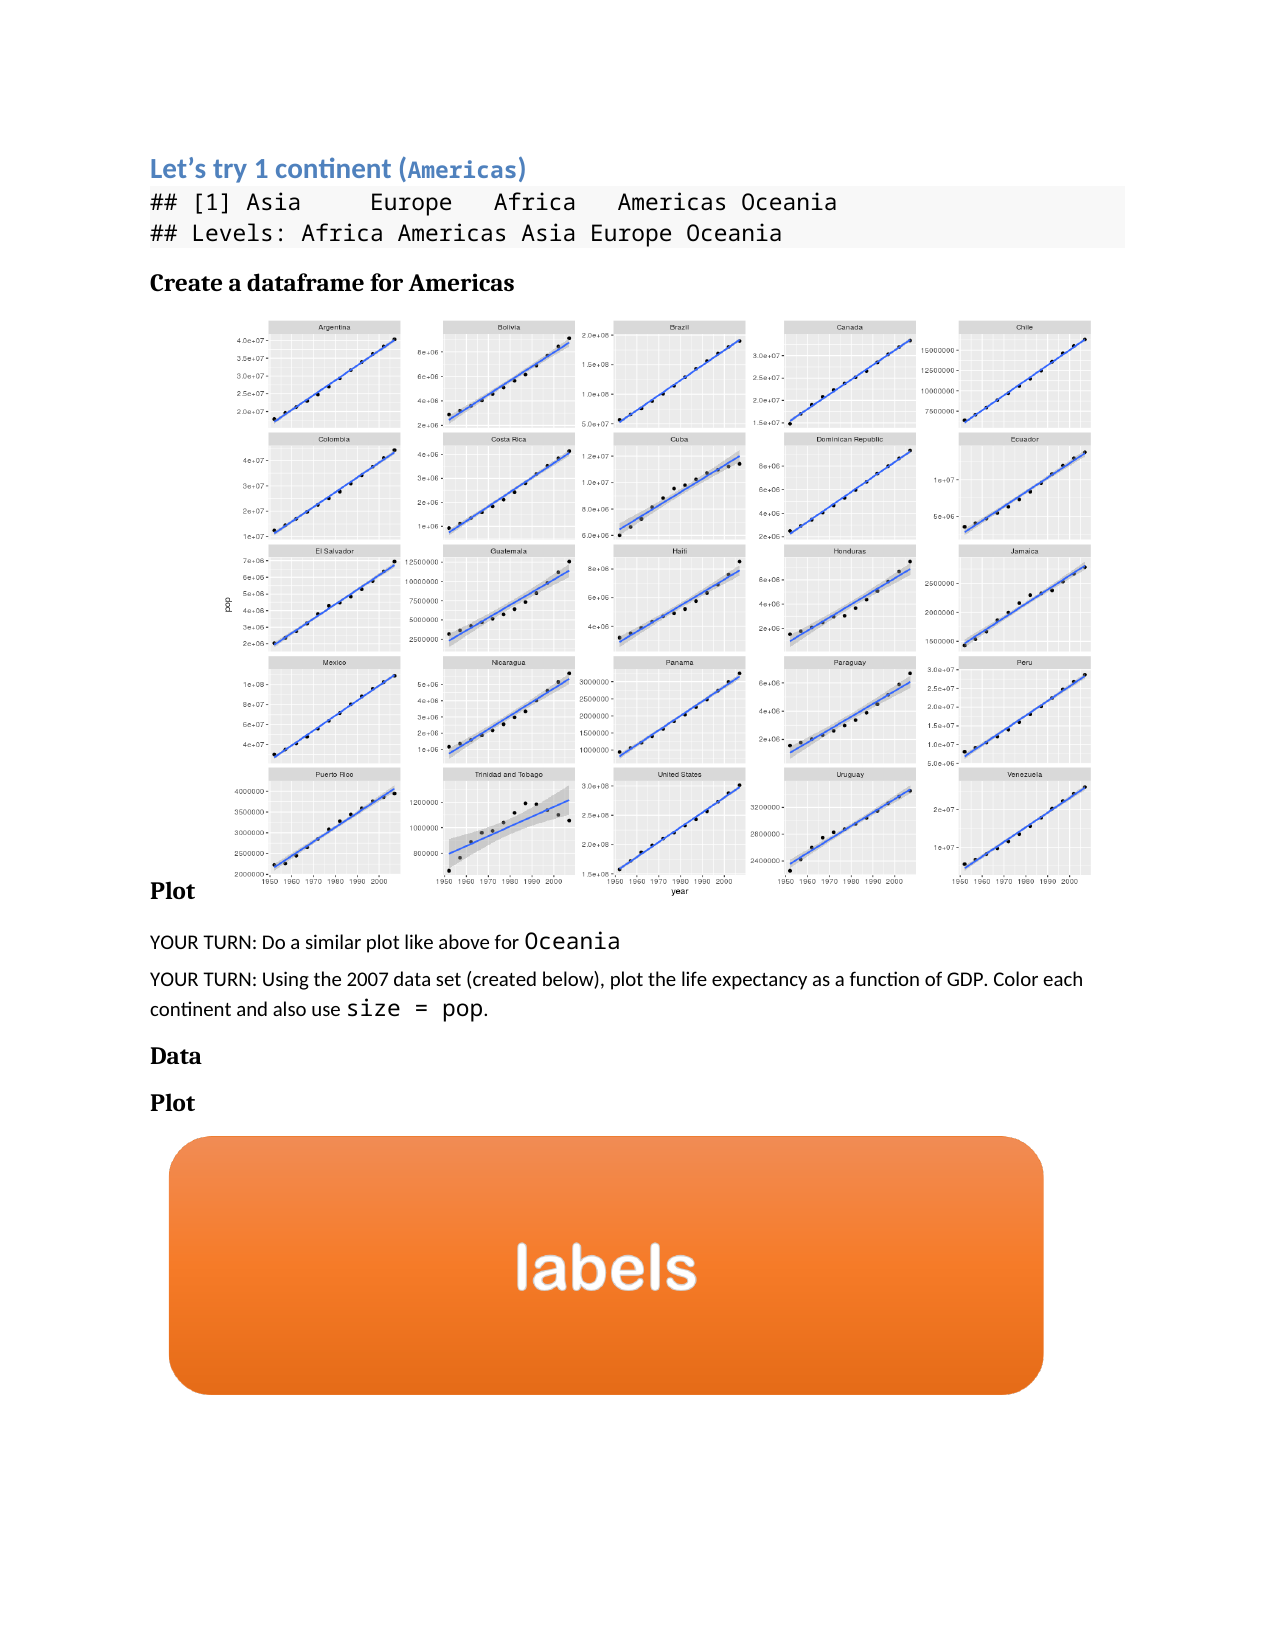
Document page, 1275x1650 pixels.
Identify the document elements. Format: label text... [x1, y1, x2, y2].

text YOUR TURN: Do a similar plot like above for Oceania [150, 925, 1125, 956]
text YOUR TURN: Using the 2007 data set (created below), plot the life expectancy as a function of GDP. Color each continent and also use size = pop. [150, 966, 1125, 1023]
picture [219, 316, 1095, 900]
subtitle Let’s try 1 continent (Americas) [150, 150, 1125, 186]
text Create a dataframe for Americas [150, 269, 1125, 298]
text Plot [150, 1089, 1125, 1118]
picture [168, 1136, 1044, 1395]
text Data [150, 1042, 1125, 1071]
text ## [1] Asia Europe Africa Americas Oceania ## Levels: Africa Americas Asia Europe Oceania [150, 186, 1125, 248]
